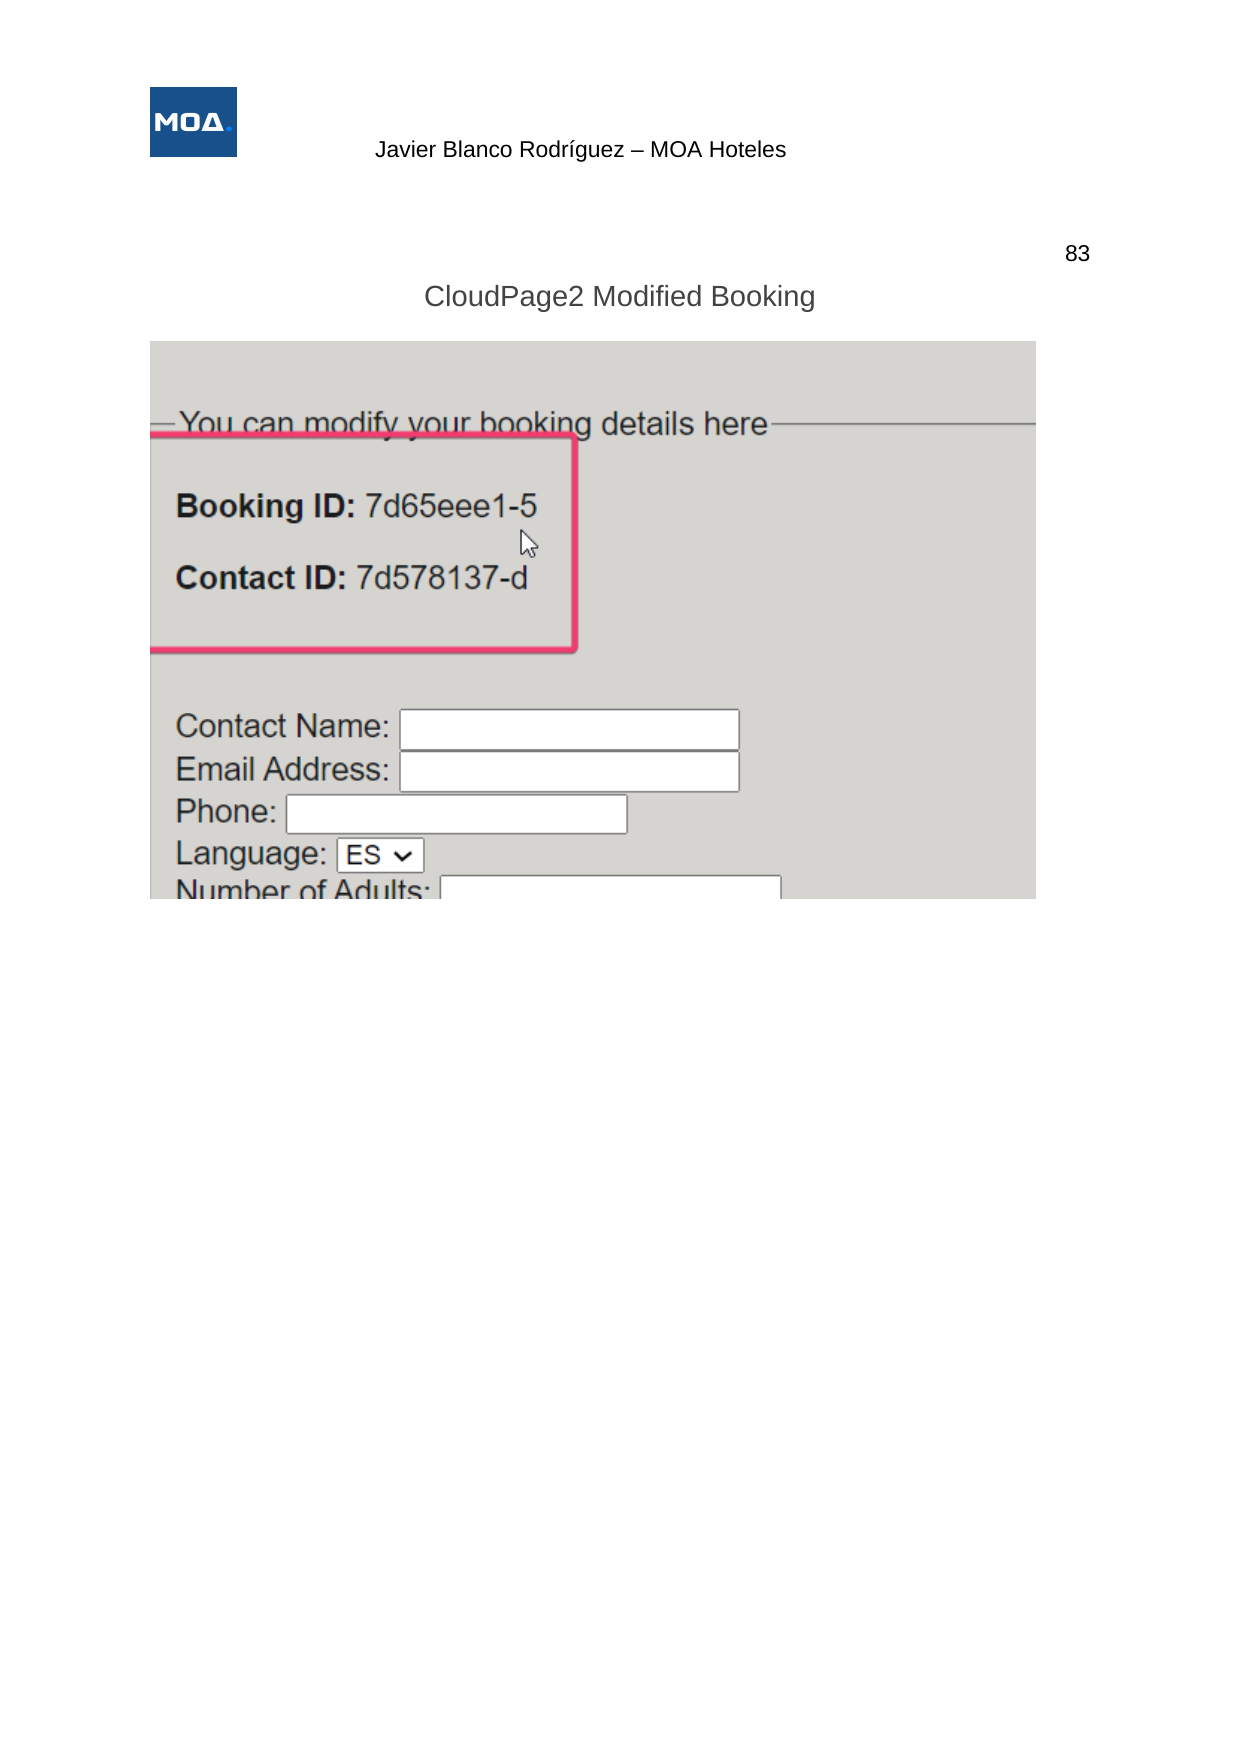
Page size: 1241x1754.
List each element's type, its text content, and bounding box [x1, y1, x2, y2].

picture [150, 341, 1036, 899]
picture [150, 87, 237, 157]
subtitle CloudPage2 Modified Booking [150, 279, 1090, 312]
